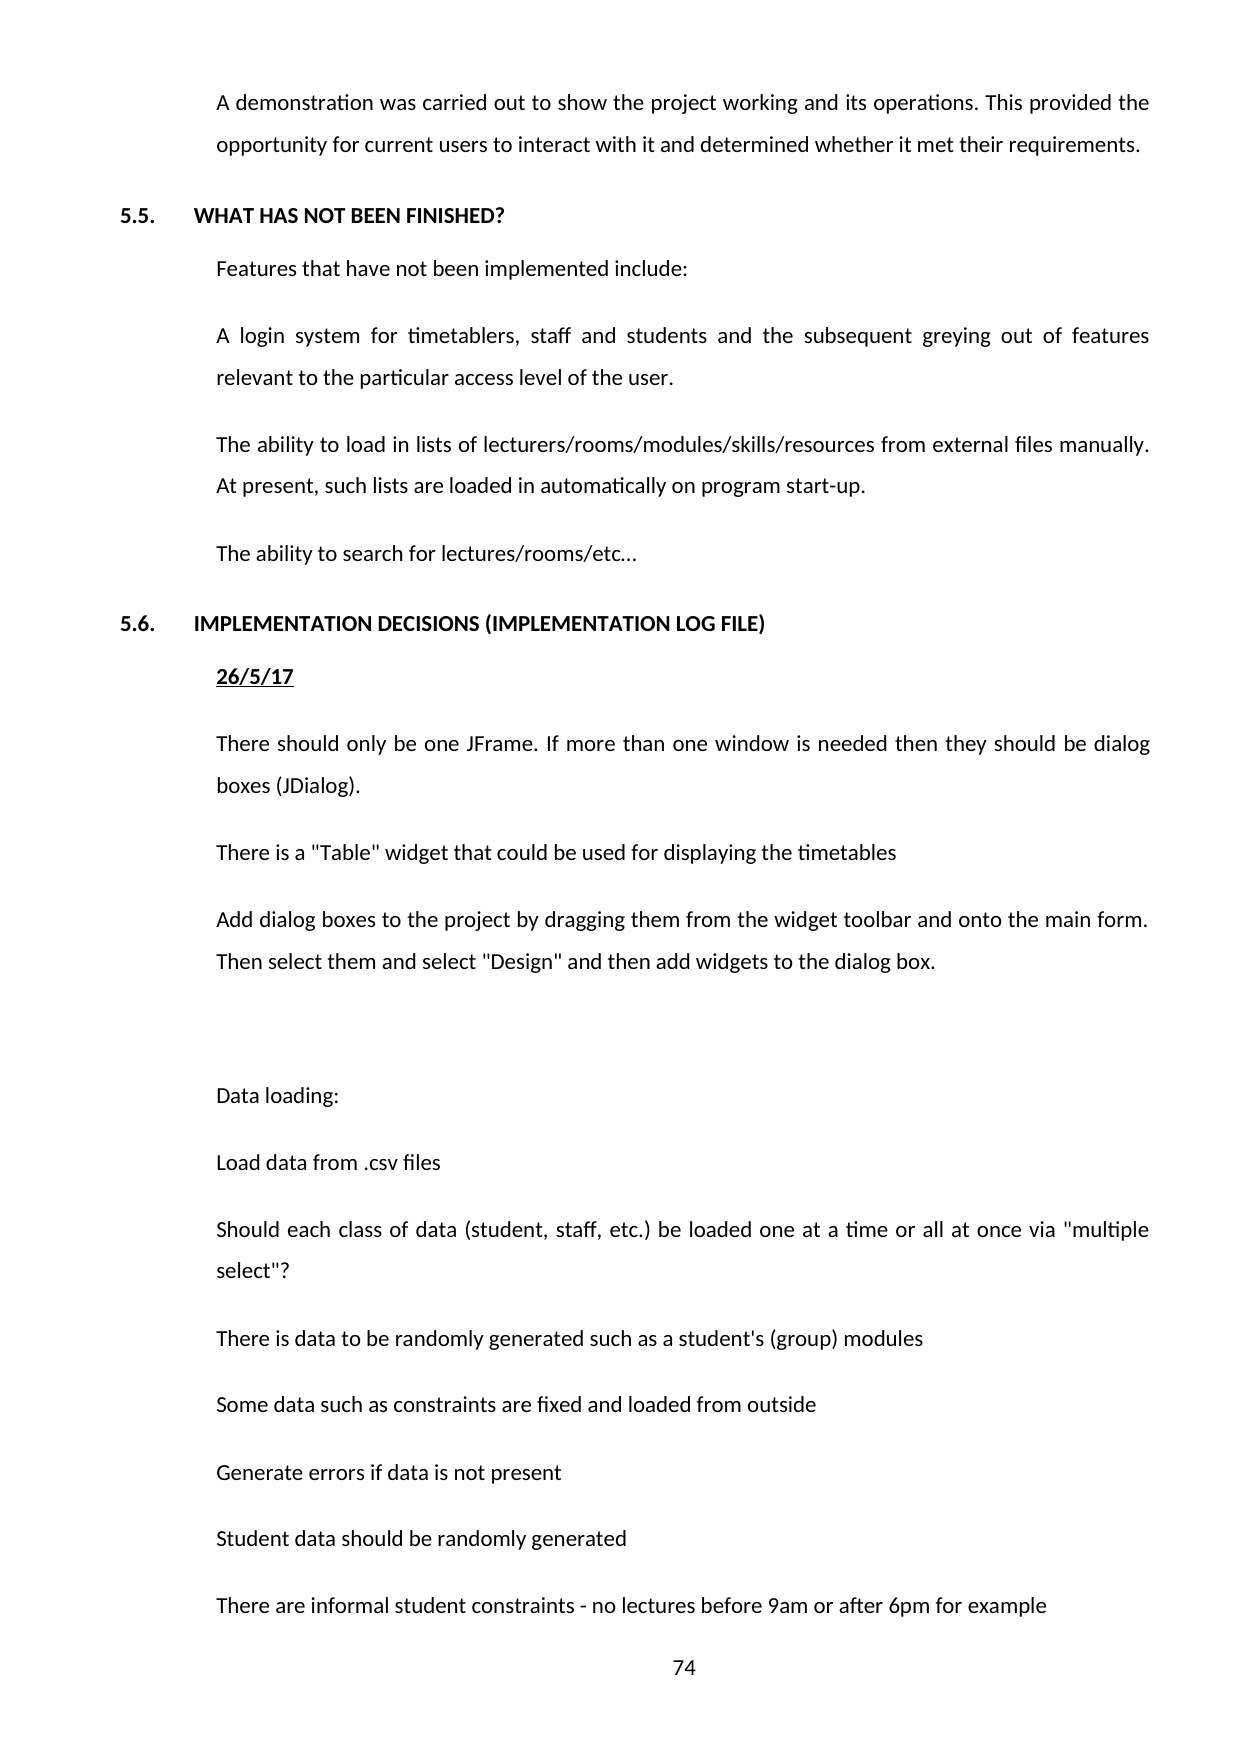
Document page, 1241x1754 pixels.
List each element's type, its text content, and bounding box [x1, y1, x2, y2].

text There should only be one JFrame. If more than one window is needed then they should be dialog boxes (JDialog). [216, 729, 1152, 799]
text Should each class of data (student, staff, etc.) be loaded one at a time or all at once via "multiple select"? [216, 1215, 1152, 1285]
text Student data should be randomly generated [216, 1524, 1152, 1553]
text Features that have not been implemented include: [216, 254, 1152, 282]
text The ability to load in lists of lecturers/rooms/modules/skills/resources from external files manually. At present, such lists are loaded in automatically on program start-up. [216, 430, 1152, 500]
text Generate errors if data is not present [216, 1458, 1152, 1486]
text Load data from .csv files [216, 1148, 1152, 1176]
text A login system for timetablers, staff and students and the subsequent greying out of features relevant to the particular access level of the user. [216, 321, 1152, 391]
subtitle What has not been finished? [120, 197, 1152, 229]
text There is a "Table" widget that could be used for displaying the timetables [216, 838, 1152, 866]
text Some data such as constraints are fixed and loaded from outside [216, 1391, 1152, 1419]
text There is data to be randomly generated such as a student's (group) modules [216, 1324, 1152, 1352]
text A demonstration was carried out to show the project working and its operations. This provided the opportunity for current users to interact with it and determined whether it met their requirements. [216, 88, 1152, 158]
text The ability to search for lectures/rooms/etc… [216, 539, 1152, 567]
text 26/5/17 [216, 662, 1152, 690]
text There are informal student constraints - no lectures before 9am or after 6pm for example [216, 1592, 1152, 1619]
subtitle Implementation decisions (implementation log file) [120, 606, 1152, 637]
text Data loading: [216, 1081, 1152, 1109]
text Add dialog boxes to the project by dragging them from the widget toolbar and onto the main form. Then select them and select "Design" and then add widgets to the dialog box. [216, 905, 1152, 975]
